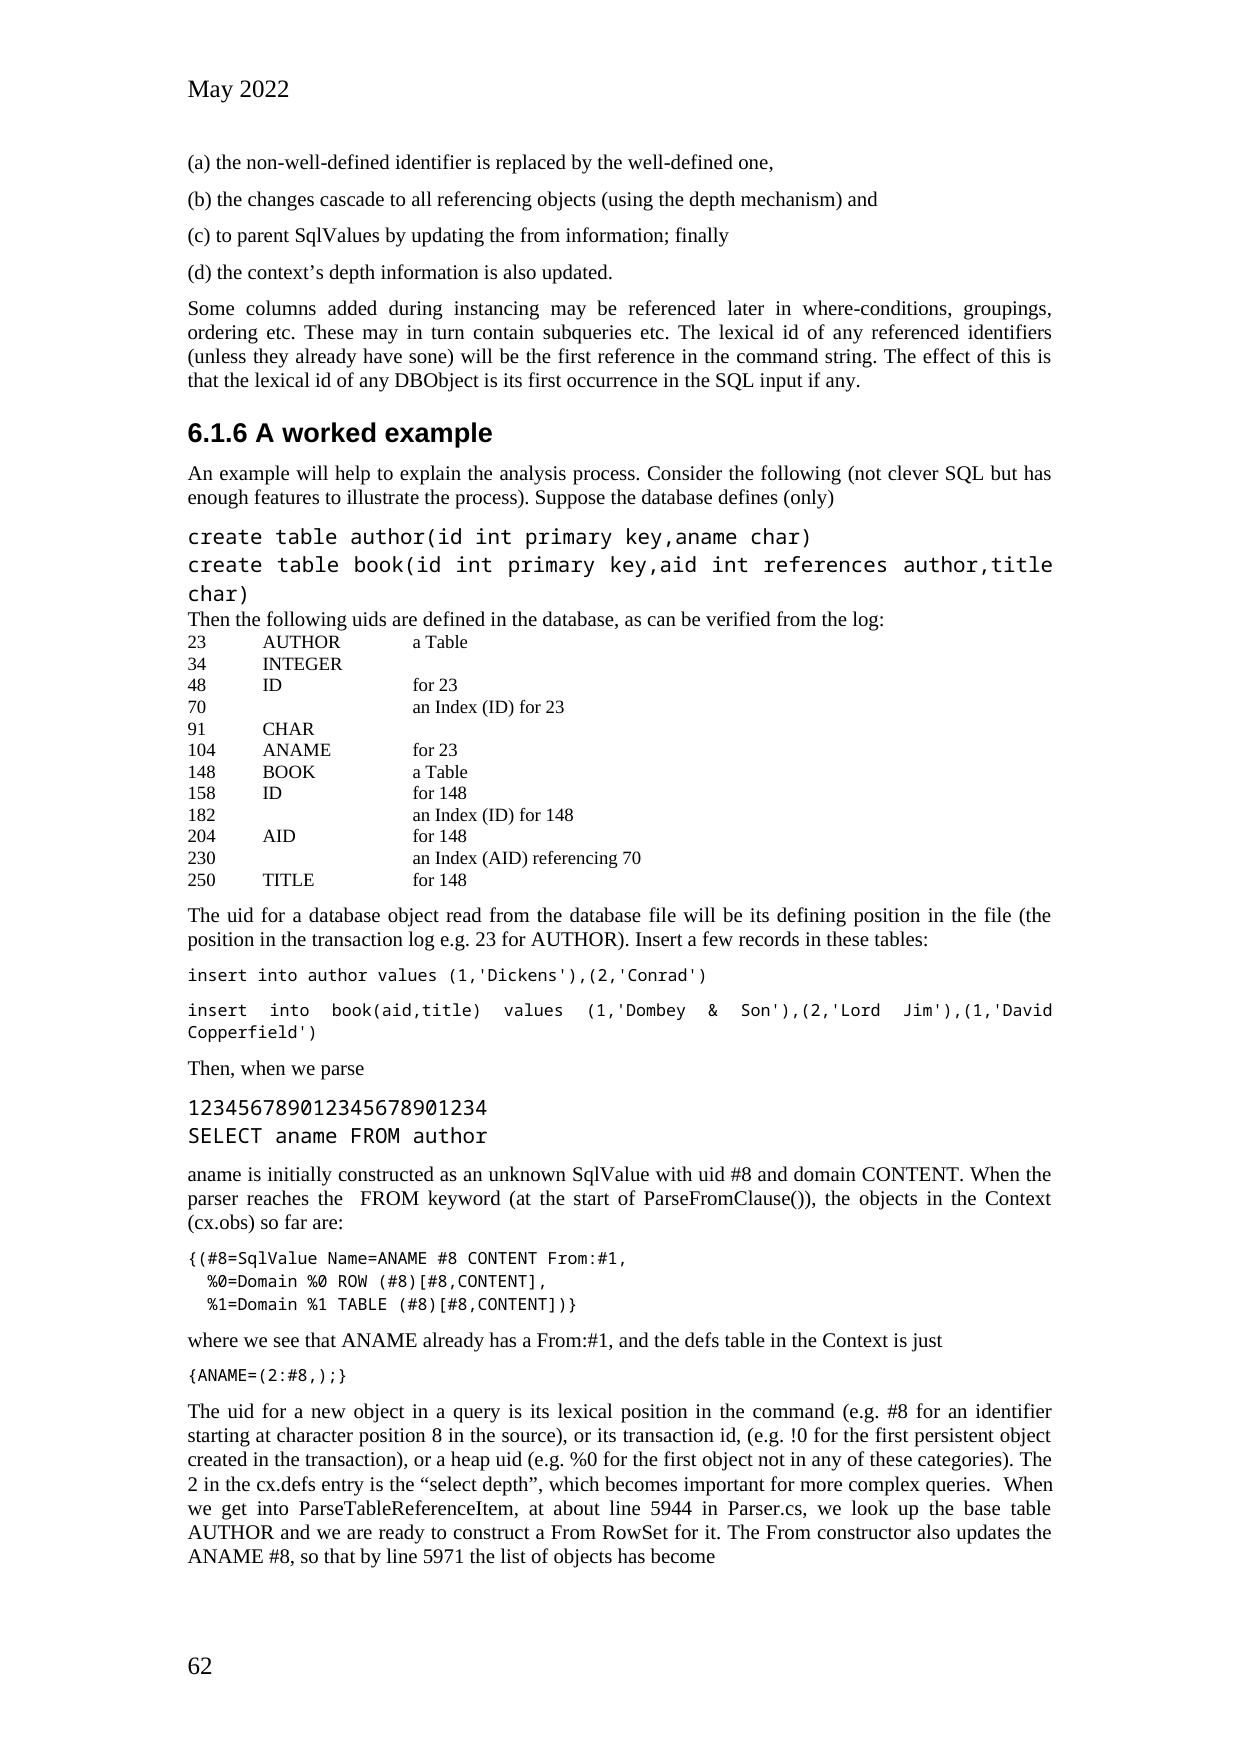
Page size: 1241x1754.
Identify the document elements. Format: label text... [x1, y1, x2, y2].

text %0=Domain %0 ROW (#8)[#8,CONTENT], [187, 1269, 1053, 1292]
text 48 ID for 23 [187, 674, 1053, 696]
text 230 an Index (AID) referencing 70 [187, 847, 1053, 868]
text An example will help to explain the analysis process. Consider the following (not clever SQL but has enough features to illustrate the process). Suppose the database defines (only) [187, 461, 1053, 509]
text where we see that ANAME already has a From:#1, and the defs table in the Context is just [187, 1327, 1053, 1352]
text (a) the non-well-defined identifier is replaced by the well-defined one, [187, 150, 1053, 174]
text 70 an Index (ID) for 23 [187, 696, 1053, 717]
text 250 TITLE for 148 [187, 868, 1053, 890]
text (d) the context’s depth information is also updated. [187, 260, 1053, 284]
text Some columns added during instancing may be referenced later in where-conditions, groupings, ordering etc. These may in turn contain subqueries etc. The lexical id of any referenced identifiers (unless they already have sone) will be the first reference in the command string. The effect of this is that the lexical id of any DBObject is its first occurrence in the SQL input if any. [187, 296, 1053, 392]
text 148 BOOK a Table [187, 761, 1053, 782]
text %1=Domain %1 TABLE (#8)[#8,CONTENT])} [187, 1292, 1053, 1315]
text 158 ID for 148 [187, 782, 1053, 804]
text 23 AUTHOR a Table [187, 631, 1053, 653]
text The uid for a database object read from the database file will be its defining position in the file (the position in the transaction log e.g. 23 for AUTHOR). Insert a few records in these tables: [187, 902, 1053, 951]
text 34 INTEGER [187, 653, 1053, 674]
text The uid for a new object in a query is its lexical position in the command (e.g. #8 for an identifier starting at character position 8 in the source), or its transaction id, (e.g. !0 for the first persistent object created in the transaction), or a heap uid (e.g. %0 for the first object not in any of these categories). The 2 in the cx.defs entry is the “select depth”, which becomes important for more complex queries. When we get into ParseTableReferenceItem, at about line 5944 in Parser.cs, we look up the base table AUTHOR and we are ready to construct a From RowSet for it. The From constructor also updates the ANAME #8, so that by line 5971 the list of objects has become [187, 1399, 1053, 1568]
text 204 AID for 148 [187, 825, 1053, 847]
text 182 an Index (ID) for 148 [187, 804, 1053, 825]
text (b) the changes cascade to all referencing objects (using the depth mechanism) and [187, 187, 1053, 211]
text insert into author values (1,'Dickens'),(2,'Conrad') [187, 963, 1053, 986]
text {ANAME=(2:#8,);} [187, 1364, 1053, 1387]
text create table book(id int primary key,aid int references author,title char) [187, 550, 1053, 607]
text create table author(id int primary key,aname char) [187, 522, 1053, 550]
text Then the following uids are defined in the database, as can be verified from the log: [187, 607, 1053, 631]
text SELECT aname FROM author [187, 1121, 1053, 1150]
text Then, when we parse [187, 1056, 1053, 1080]
text (c) to parent SqlValues by updating the from information; finally [187, 223, 1053, 247]
subtitle 6.1.6 A worked example [187, 417, 1053, 449]
text 104 ANAME for 23 [187, 739, 1053, 761]
text {(#8=SqlValue Name=ANAME #8 CONTENT From:#1, [187, 1247, 1053, 1269]
text 123456789012345678901234 [187, 1093, 1053, 1121]
text insert into book(aid,title) values (1,'Dombey & Son'),(2,'Lord Jim'),(1,'David Copperfield') [187, 998, 1053, 1044]
text aname is initially constructed as an unknown SqlValue with uid #8 and domain CONTENT. When the parser reaches the FROM keyword (at the start of ParseFromClause()), the objects in the Context (cx.obs) so far are: [187, 1162, 1053, 1234]
text 91 CHAR [187, 717, 1053, 739]
